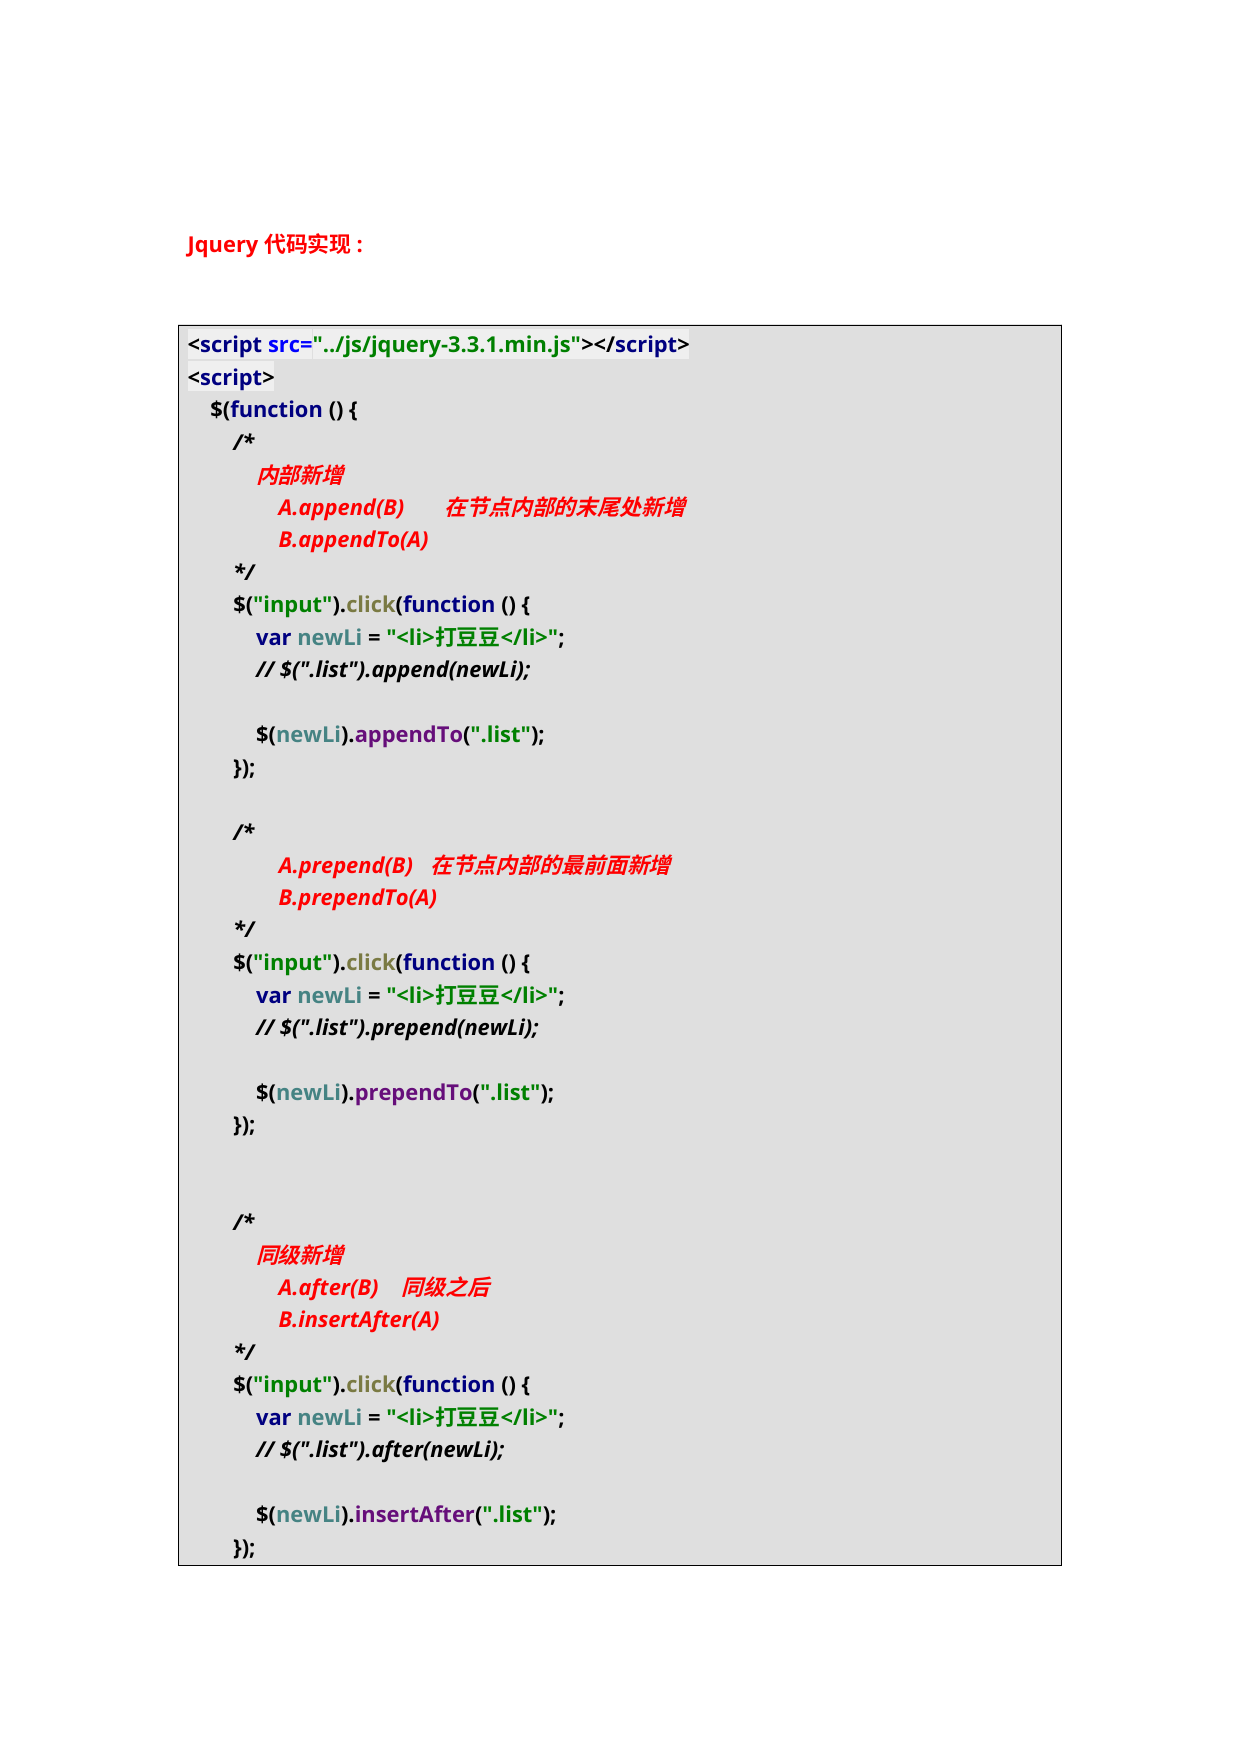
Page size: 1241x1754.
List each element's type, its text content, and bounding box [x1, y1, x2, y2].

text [179, 326, 1061, 1565]
text Jquery 代码实现 : [187, 227, 1053, 259]
